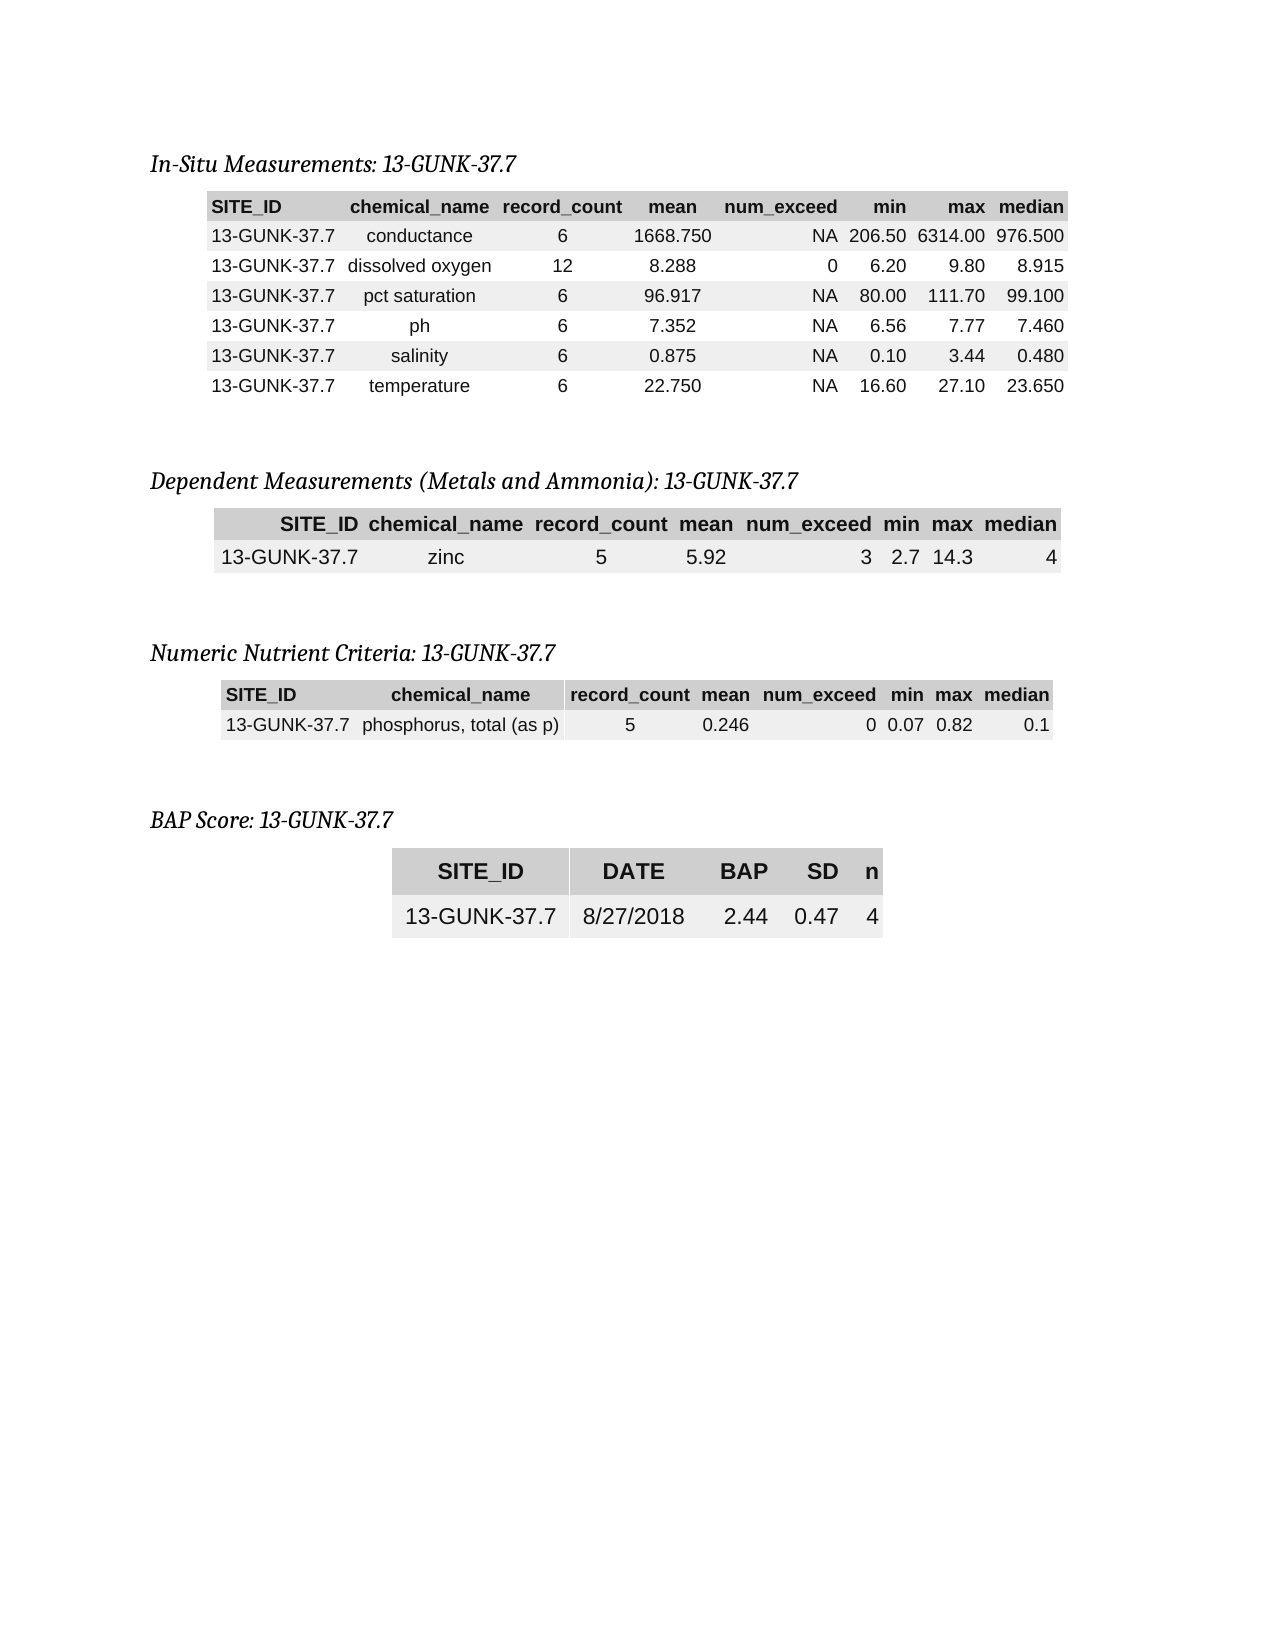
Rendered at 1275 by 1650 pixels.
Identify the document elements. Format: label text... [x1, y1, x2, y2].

text Dependent Measurements (Metals and Ammonia): 13-GUNK-37.7 [150, 467, 1125, 496]
text Numeric Nutrient Criteria: 13-GUNK-37.7 [150, 639, 1125, 668]
text BAP Score: 13-GUNK-37.7 [150, 806, 1125, 835]
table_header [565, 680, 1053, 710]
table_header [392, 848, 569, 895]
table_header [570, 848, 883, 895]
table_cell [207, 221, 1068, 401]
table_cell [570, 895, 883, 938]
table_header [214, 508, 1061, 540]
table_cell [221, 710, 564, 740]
text In-Situ Measurements: 13-GUNK-37.7 [150, 150, 1125, 179]
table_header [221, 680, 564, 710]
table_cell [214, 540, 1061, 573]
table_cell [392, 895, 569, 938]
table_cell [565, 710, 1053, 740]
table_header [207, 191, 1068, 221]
